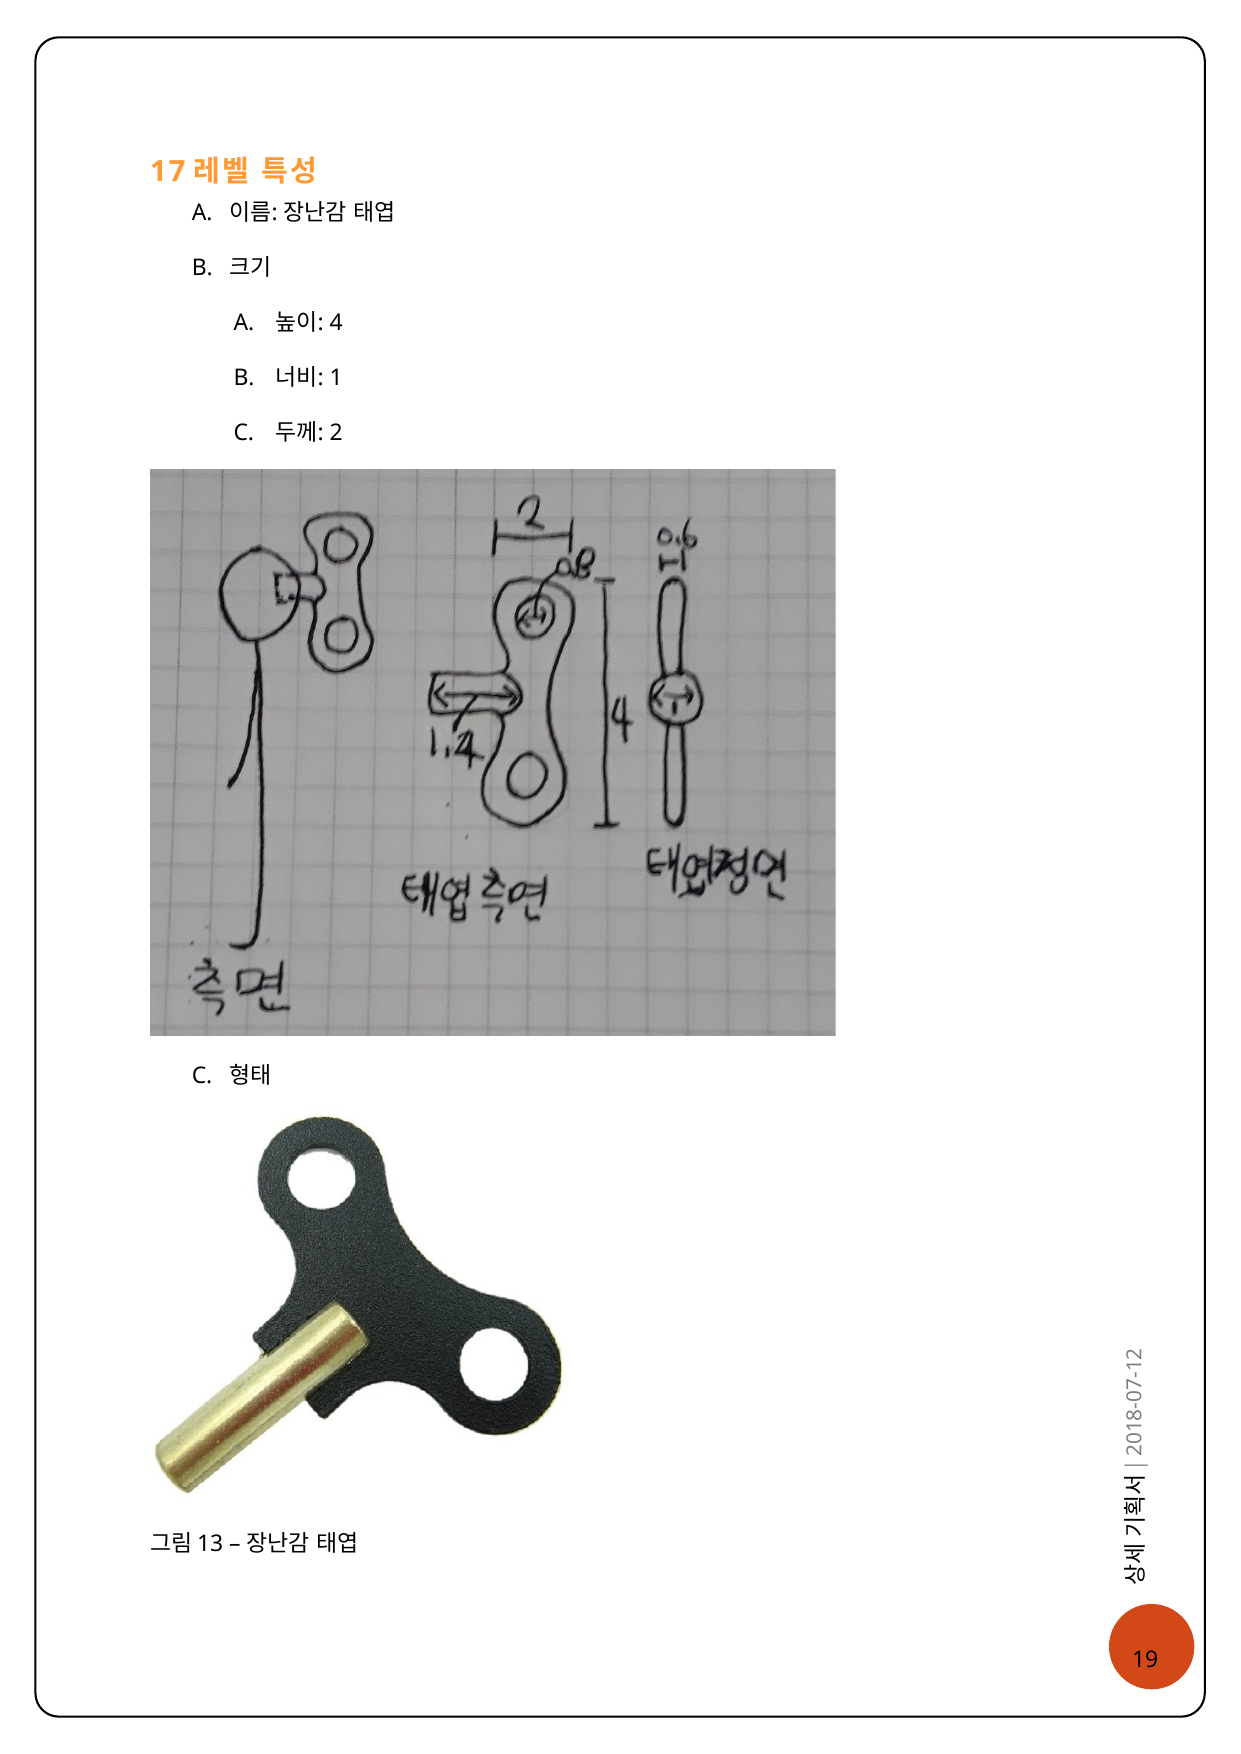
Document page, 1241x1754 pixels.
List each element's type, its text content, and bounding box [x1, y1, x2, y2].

list 형태 [192, 1056, 1090, 1090]
list 너비: 1 [233, 359, 1090, 393]
list 크기 [192, 249, 1090, 283]
picture [150, 1111, 572, 1504]
subtitle 17레벨 특성 [150, 148, 1090, 190]
list 두께: 2 [233, 414, 1090, 448]
text 그림13 – 장난감 태엽 [150, 1525, 1090, 1559]
list 높이: 4 [233, 304, 1090, 338]
picture [150, 469, 836, 1036]
list 이름: 장난감 태엽 [192, 194, 1090, 228]
